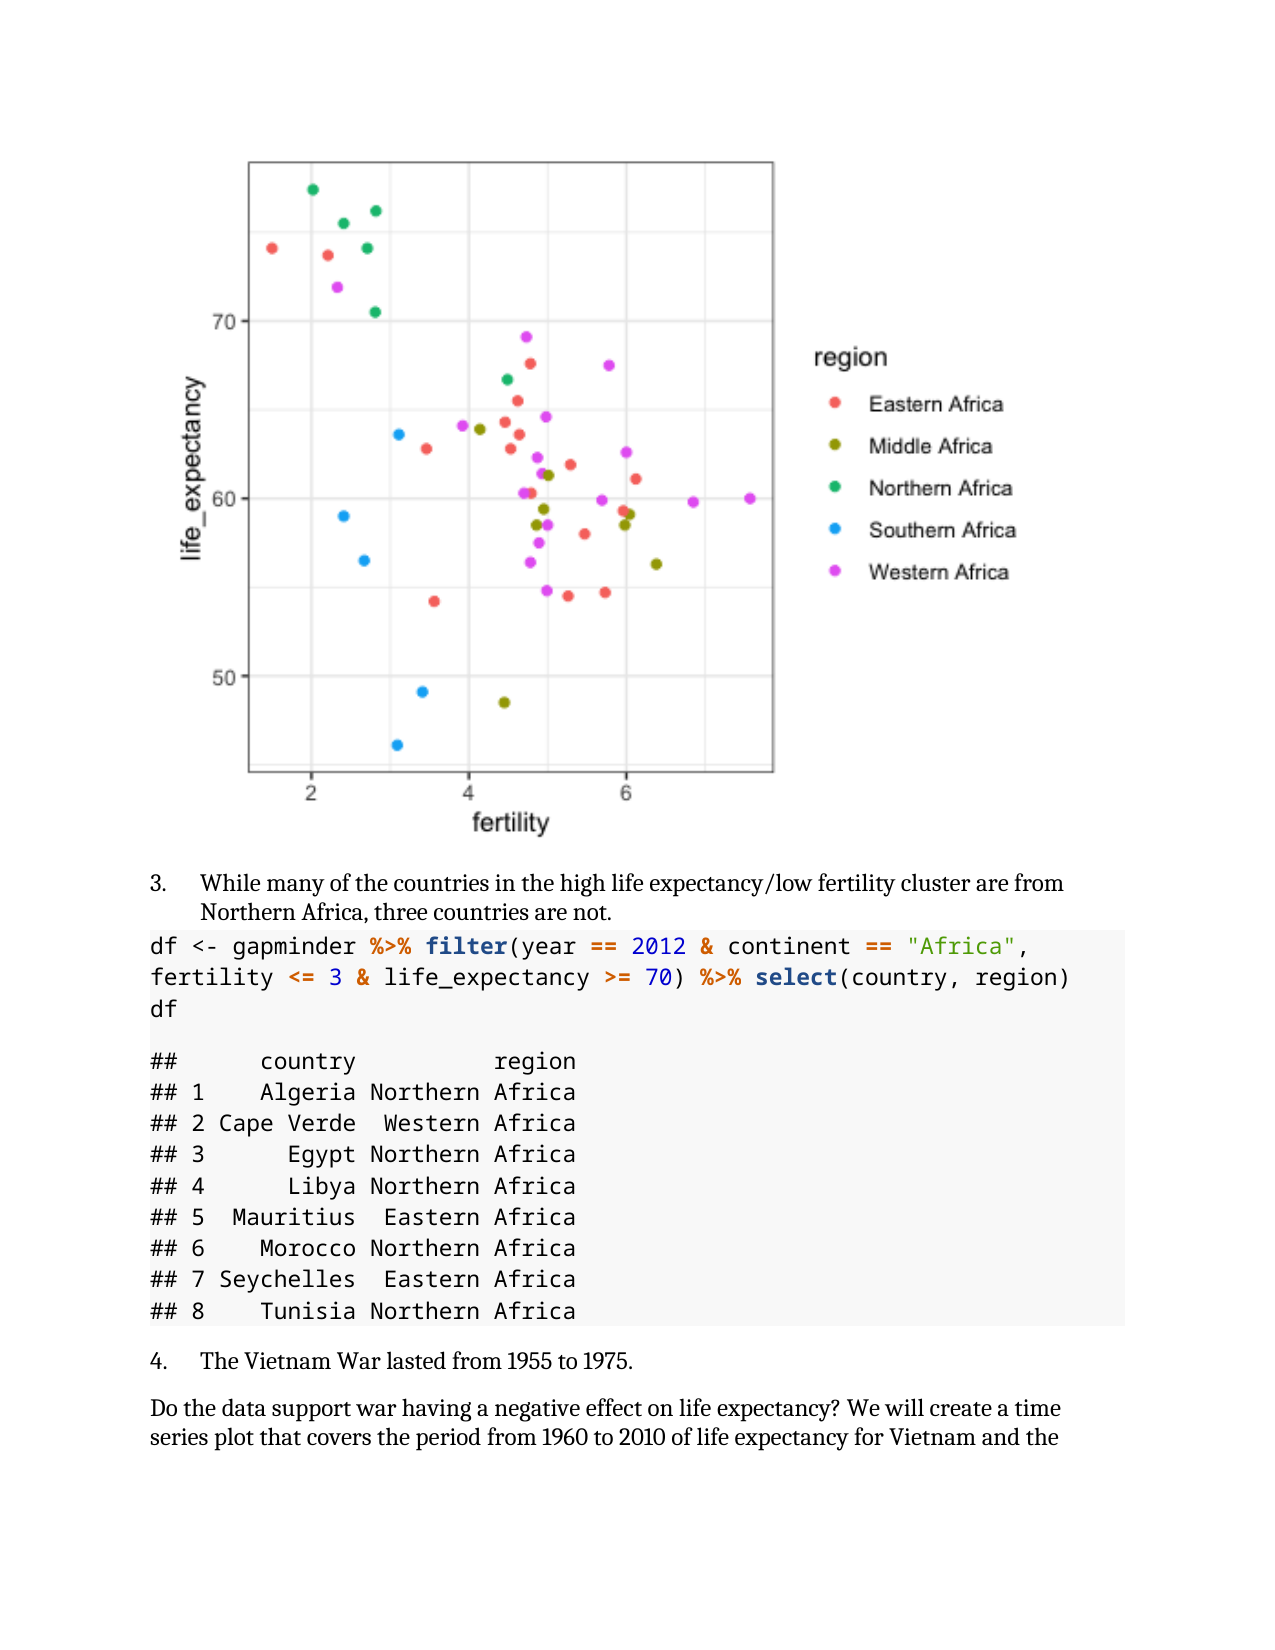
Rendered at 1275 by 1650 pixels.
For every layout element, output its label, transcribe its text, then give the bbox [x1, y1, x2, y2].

picture [168, 150, 1044, 850]
text df <- gapminder %>% filter(year == 2012 & continent == "Africa", fertility <= 3 & life_expectancy >= 70) %>% select(country, region) df [150, 930, 1125, 1024]
list The Vietnam War lasted from 1955 to 1975. [150, 1347, 1125, 1375]
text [150, 1394, 1125, 1452]
list While many of the countries in the high life expectancy/low fertility cluster are from Northern Africa, three countries are not. [150, 869, 1125, 926]
text ## country region ## 1 Algeria Northern Africa ## 2 Cape Verde Western Africa ## 3 Egypt Northern Africa ## 4 Libya Northern Africa ## 5 Mauritius Eastern Africa ## 6 Morocco Northern Africa ## 7 Seychelles Eastern Africa ## 8 Tunisia Northern Africa [150, 1044, 1125, 1326]
